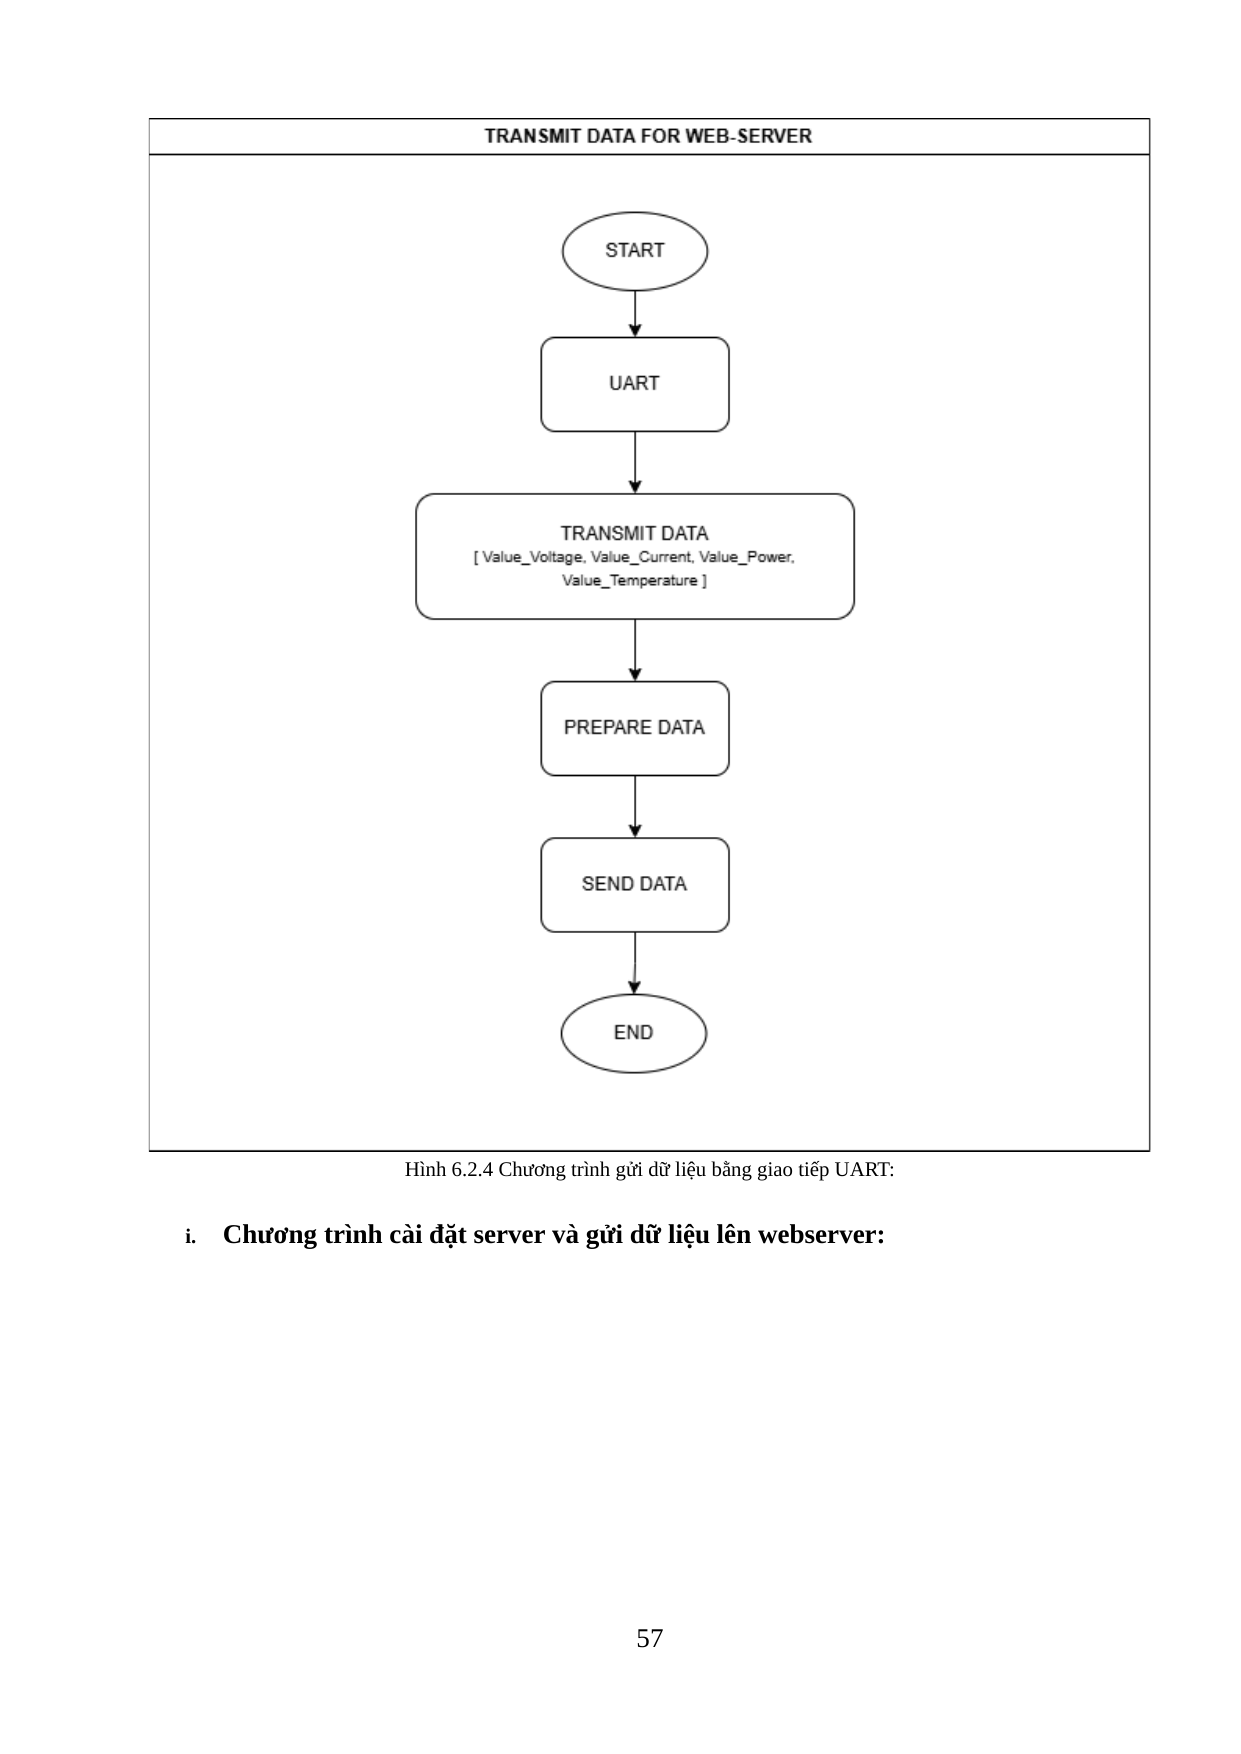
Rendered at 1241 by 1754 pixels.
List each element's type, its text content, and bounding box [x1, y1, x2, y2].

picture [148, 118, 1151, 1152]
text Hình 6.2.4 Chương trình gửi dữ liệu bằng giao tiếp UART: [148, 1157, 1152, 1181]
list Chương trình cài đặt server và gửi dữ liệu lên webserver: [185, 1218, 1152, 1249]
